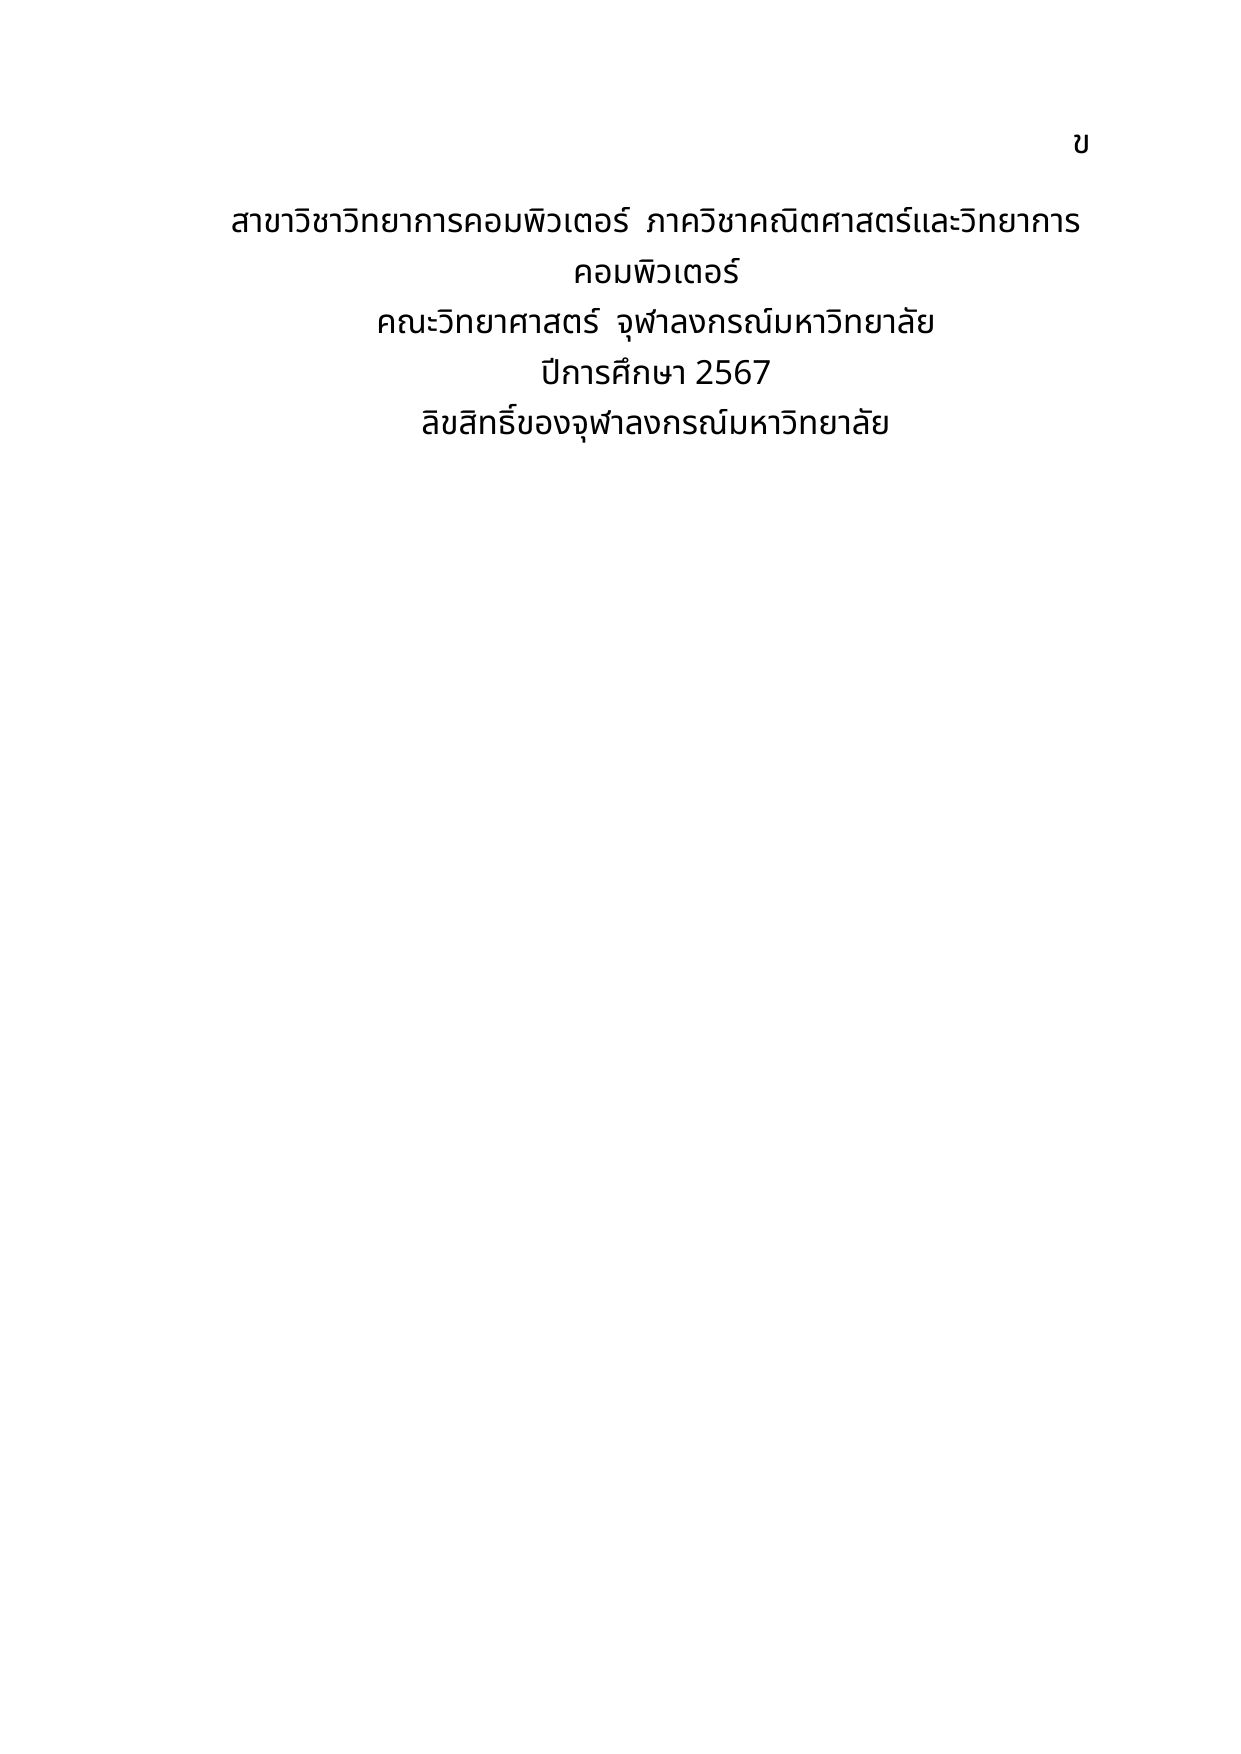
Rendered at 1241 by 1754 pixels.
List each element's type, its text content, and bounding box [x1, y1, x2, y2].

text คณะวิทยาศาสตร์ จุฬาลงกรณ์มหาวิทยาลัย [221, 298, 1090, 348]
text ลิขสิทธิ์ของจุฬาลงกรณ์มหาวิทยาลัย [221, 399, 1090, 449]
text สาขาวิชาวิทยาการคอมพิวเตอร์ ภาควิชาคณิตศาสตร์และวิทยาการคอมพิวเตอร์ [221, 197, 1090, 298]
text ปีการศึกษา 2567 [221, 348, 1090, 399]
